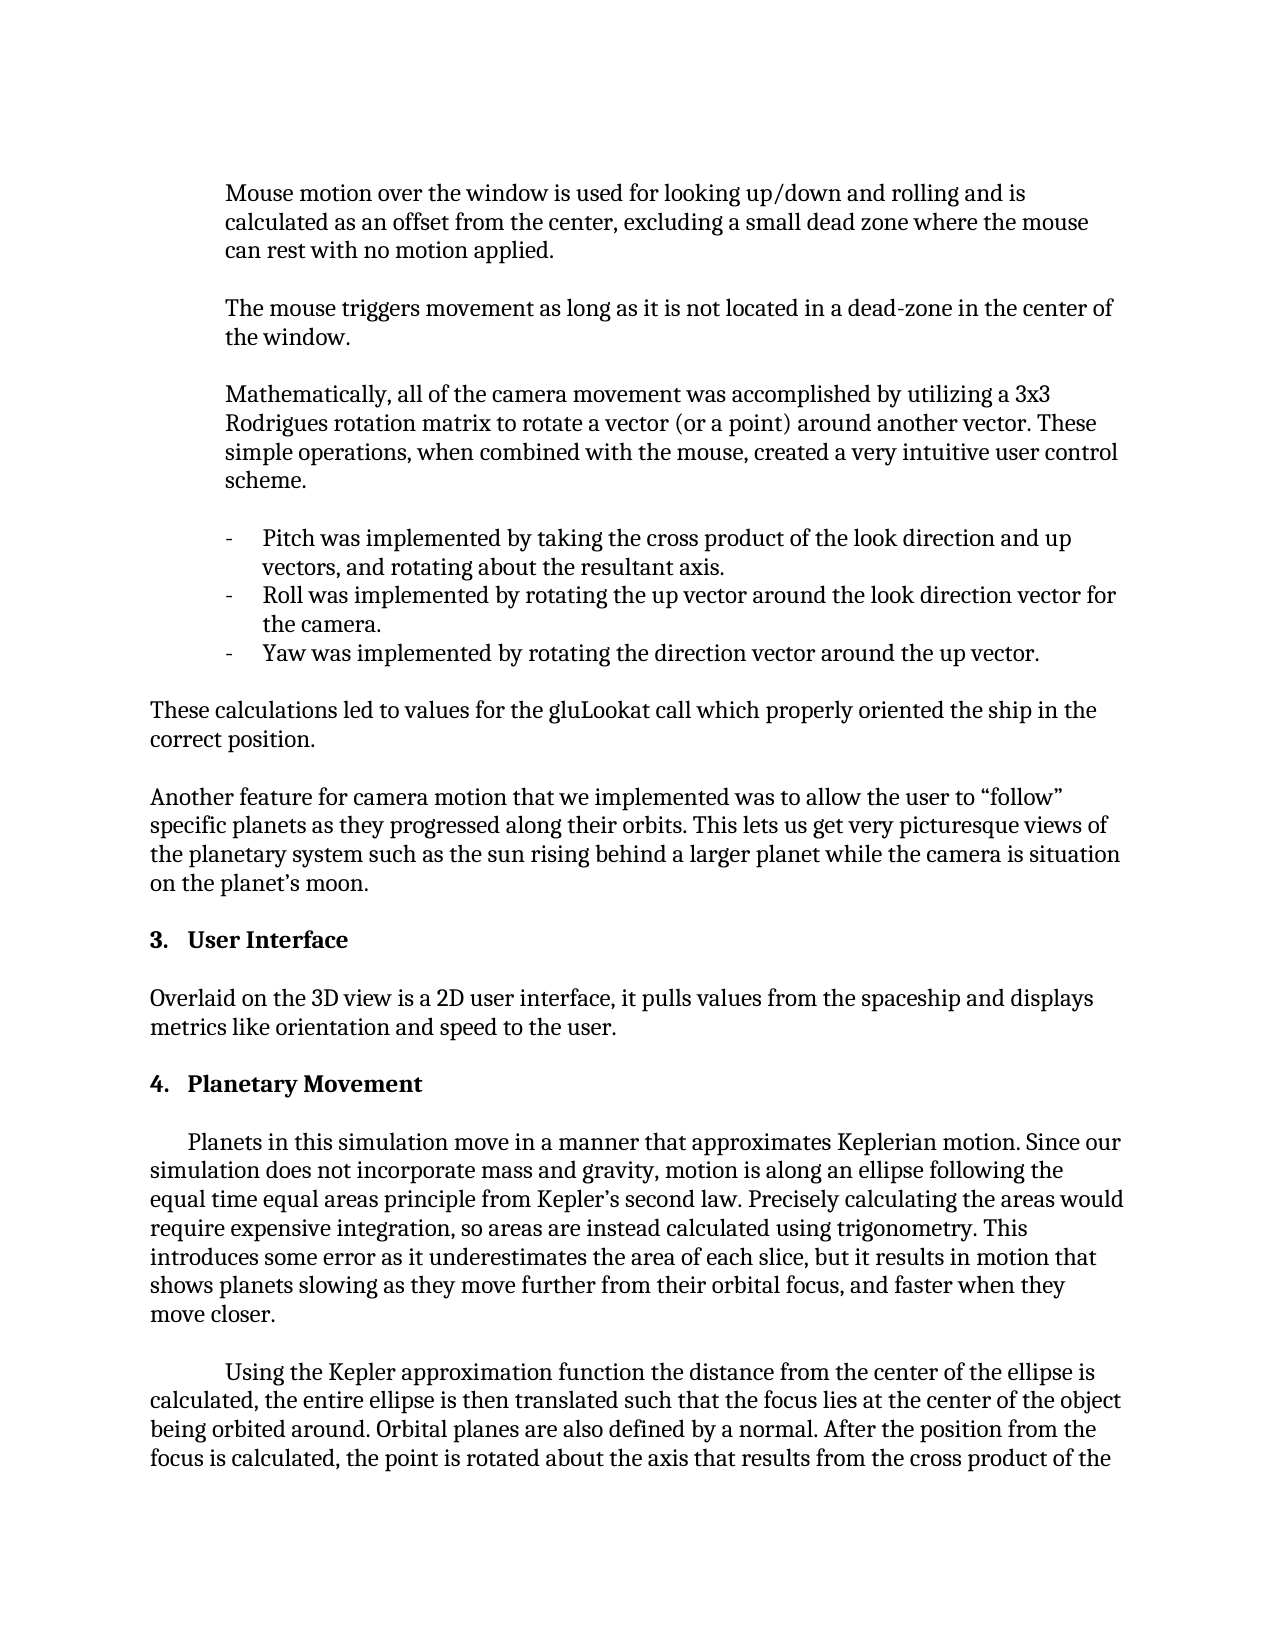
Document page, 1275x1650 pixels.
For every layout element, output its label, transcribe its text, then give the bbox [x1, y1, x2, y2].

text Overlaid on the 3D view is a 2D user interface, it pulls values from the spaceship and displays metrics like orientation and speed to the user. [150, 984, 1125, 1041]
list Mouse motion over the window is used for looking up/down and rolling and is calculated as an offset from the center, excluding a small dead zone where the mouse can rest with no motion applied. [225, 179, 1125, 265]
list Roll was implemented by rotating the up vector around the look direction vector for the camera. [225, 581, 1125, 639]
text Planets in this simulation move in a manner that approximates Keplerian motion. Since our simulation does not incorporate mass and gravity, motion is along an ellipse following the equal time equal areas principle from Kepler’s second law. Precisely calculating the areas would require expensive integration, so areas are instead calculated using trigonometry. This introduces some error as it underestimates the area of each slice, but it results in motion that shows planets slowing as they move further from their orbital focus, and faster when they move closer. [150, 1127, 1125, 1329]
list The mouse triggers movement as long as it is not located in a dead-zone in the center of the window. [225, 294, 1125, 351]
text Another feature for camera motion that we implemented was to allow the user to “follow” specific planets as they progressed along their orbits. This lets us get very picturesque views of the planetary system such as the sun rising behind a larger planet while the camera is situation on the planet’s moon. [150, 782, 1125, 897]
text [150, 1357, 1125, 1472]
list User Interface [150, 926, 1125, 955]
text These calculations led to values for the gluLookat call which properly oriented the ship in the correct position. [150, 696, 1125, 754]
list Pitch was implemented by taking the cross product of the look direction and up vectors, and rotating about the resultant axis. [225, 524, 1125, 581]
list Mathematically, all of the camera movement was accomplished by utilizing a 3x3 Rodrigues rotation matrix to rotate a vector (or a point) around another vector. These simple operations, when combined with the mouse, created a very intuitive user control scheme. [225, 380, 1125, 495]
list Planetary Movement [150, 1070, 1125, 1099]
list Yaw was implemented by rotating the direction vector around the up vector. [225, 639, 1125, 667]
